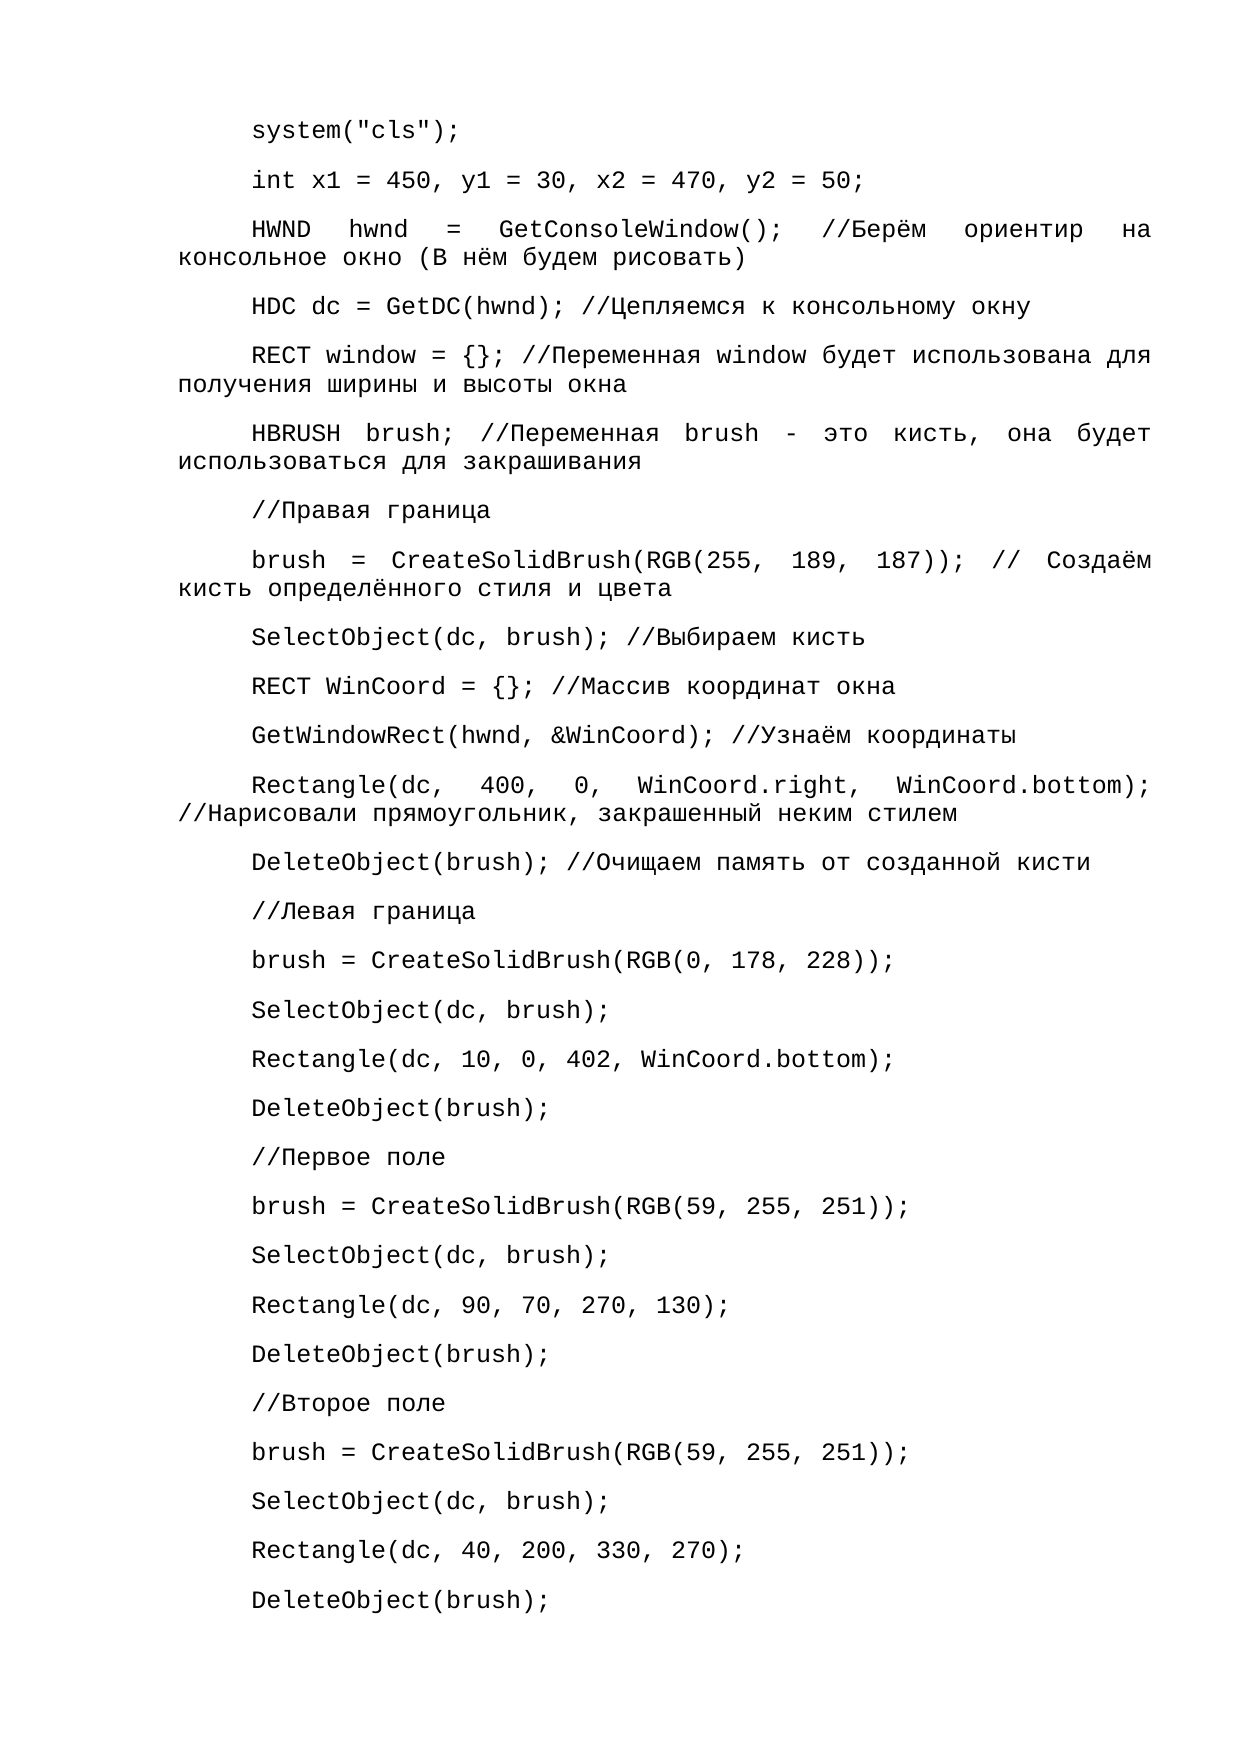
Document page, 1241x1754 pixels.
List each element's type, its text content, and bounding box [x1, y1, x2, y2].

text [177, 1440, 1152, 1468]
text GetWindowRect(hwnd, &WinCoord); //Узнаём координаты [177, 723, 1152, 751]
text SelectObject(dc, brush); [177, 997, 1152, 1026]
text DeleteObject(brush); [177, 1096, 1152, 1124]
text Rectangle(dc, 90, 70, 270, 130); [177, 1292, 1152, 1321]
text DeleteObject(brush); [177, 1587, 1152, 1616]
text system("cls"); [177, 118, 1152, 146]
text int x1 = 450, y1 = 30, x2 = 470, y2 = 50; [177, 167, 1152, 196]
text RECT WinCoord = {}; //Массив координат окна [177, 674, 1152, 702]
text Rectangle(dc, 40, 200, 330, 270); [177, 1538, 1152, 1566]
text //Первое поле [177, 1145, 1152, 1173]
text //Правая граница [177, 498, 1152, 526]
text brush = CreateSolidBrush(RGB(0, 178, 228)); [177, 948, 1152, 976]
text SelectObject(dc, brush); [177, 1489, 1152, 1517]
text DeleteObject(brush); //Очищаем память от созданной кисти [177, 850, 1152, 878]
text HBRUSH brush; //Переменная brush - это кисть, она будет использоваться для закрашивания [177, 421, 1152, 477]
text HDC dc = GetDC(hwnd); //Цепляемся к консольному окну [177, 294, 1152, 322]
text SelectObject(dc, brush); [177, 1243, 1152, 1271]
text //Второе поле [177, 1391, 1152, 1419]
text Rectangle(dc, 400, 0, WinCoord.right, WinCoord.bottom); //Нарисовали прямоугольник, закрашенный неким стилем [177, 772, 1152, 829]
text brush = CreateSolidBrush(RGB(255, 189, 187)); // Создаём кисть определённого стиля и цвета [177, 547, 1152, 604]
text SelectObject(dc, brush); //Выбираем кисть [177, 625, 1152, 653]
text DeleteObject(brush); [177, 1341, 1152, 1370]
text brush = CreateSolidBrush(RGB(59, 255, 251)); [177, 1194, 1152, 1222]
text Rectangle(dc, 10, 0, 402, WinCoord.bottom); [177, 1046, 1152, 1075]
text HWND hwnd = GetConsoleWindow(); //Берём ориентир на консольное окно (В нём будем рисовать) [177, 216, 1152, 273]
text RECT window = {}; //Переменная window будет использована для получения ширины и высоты окна [177, 343, 1152, 400]
text //Левая граница [177, 899, 1152, 927]
